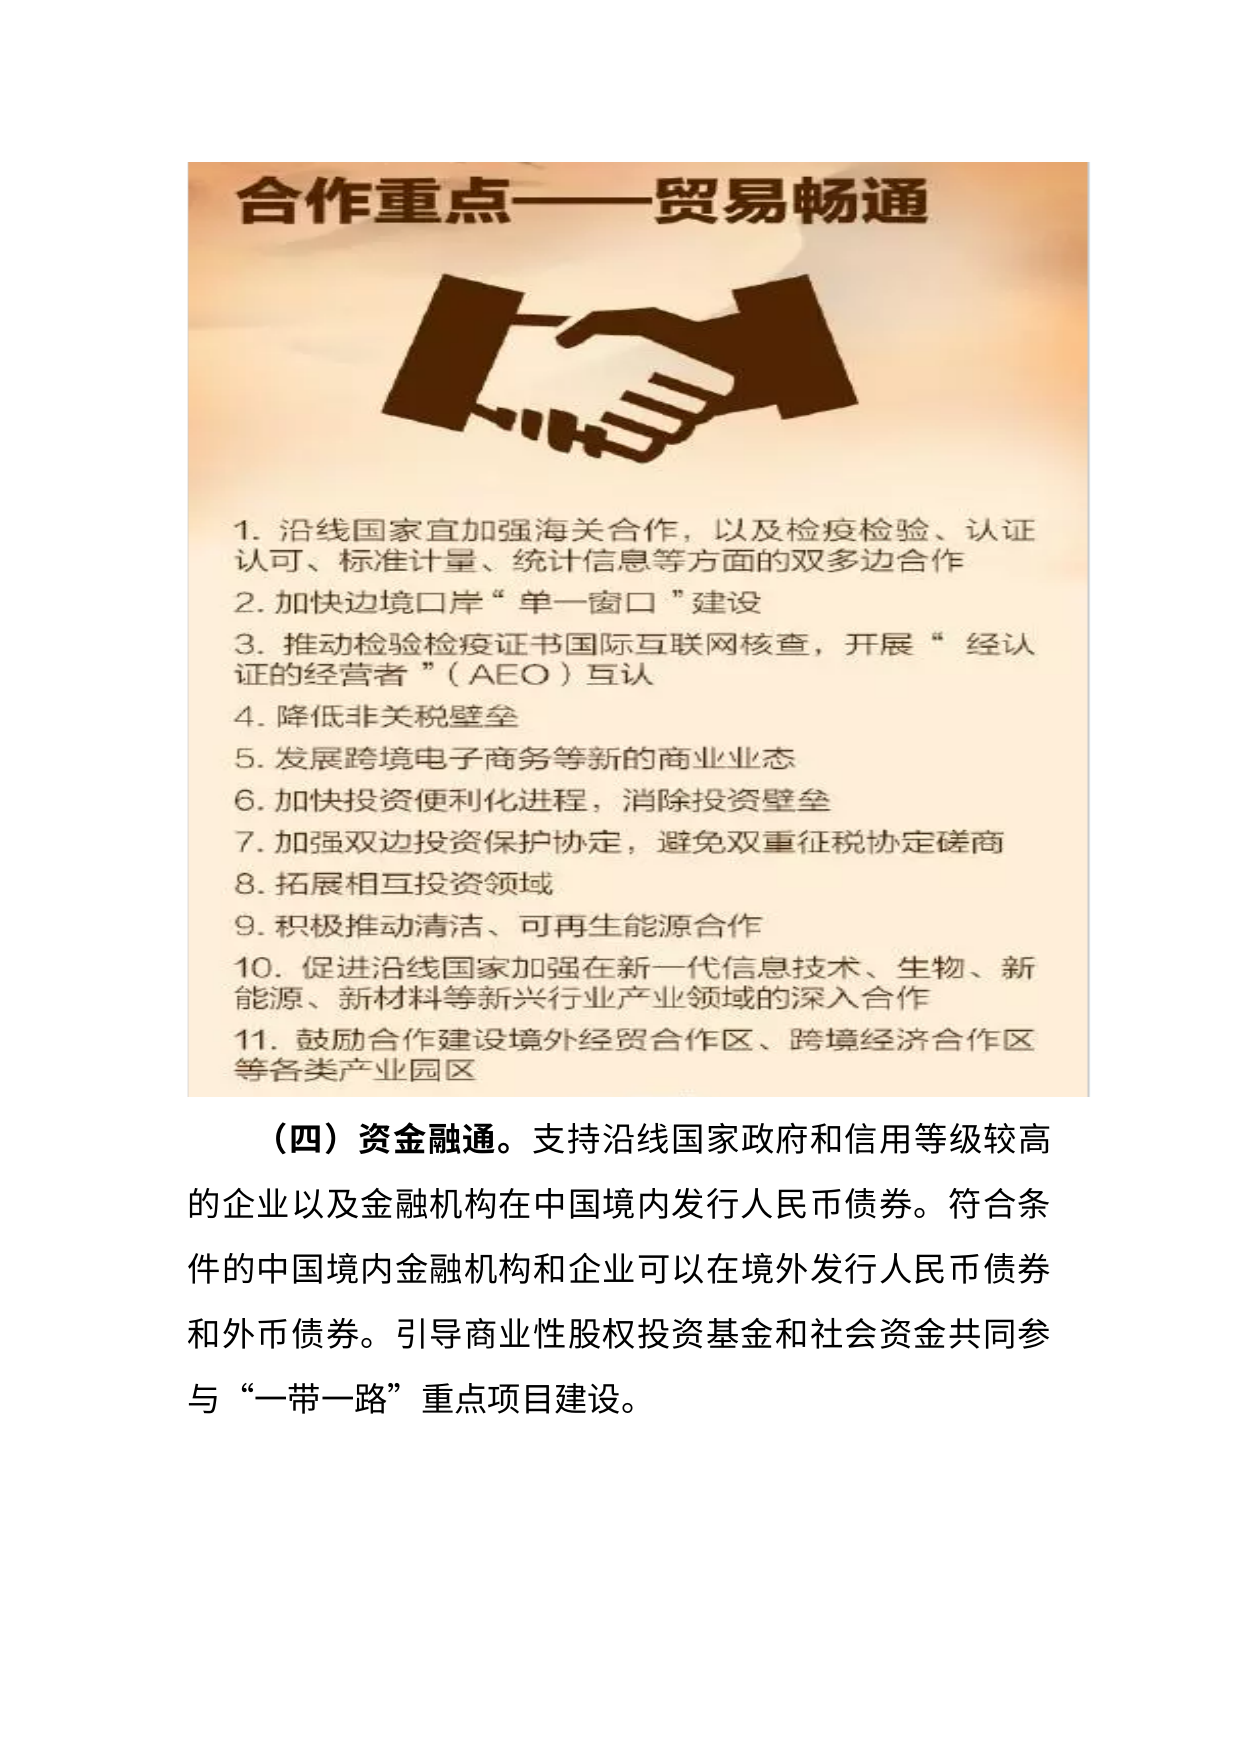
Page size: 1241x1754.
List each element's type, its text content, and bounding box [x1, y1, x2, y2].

text （四）资金融通。支持沿线国家政府和信用等级较高的企业以及金融机构在中国境内发行人民币债券。符合条件的中国境内金融机构和企业可以在境外发行人民币债券和外币债券。引导商业性股权投资基金和社会资金共同参与“一带一路”重点项目建设。 [187, 1104, 1053, 1429]
picture [187, 162, 1091, 1097]
